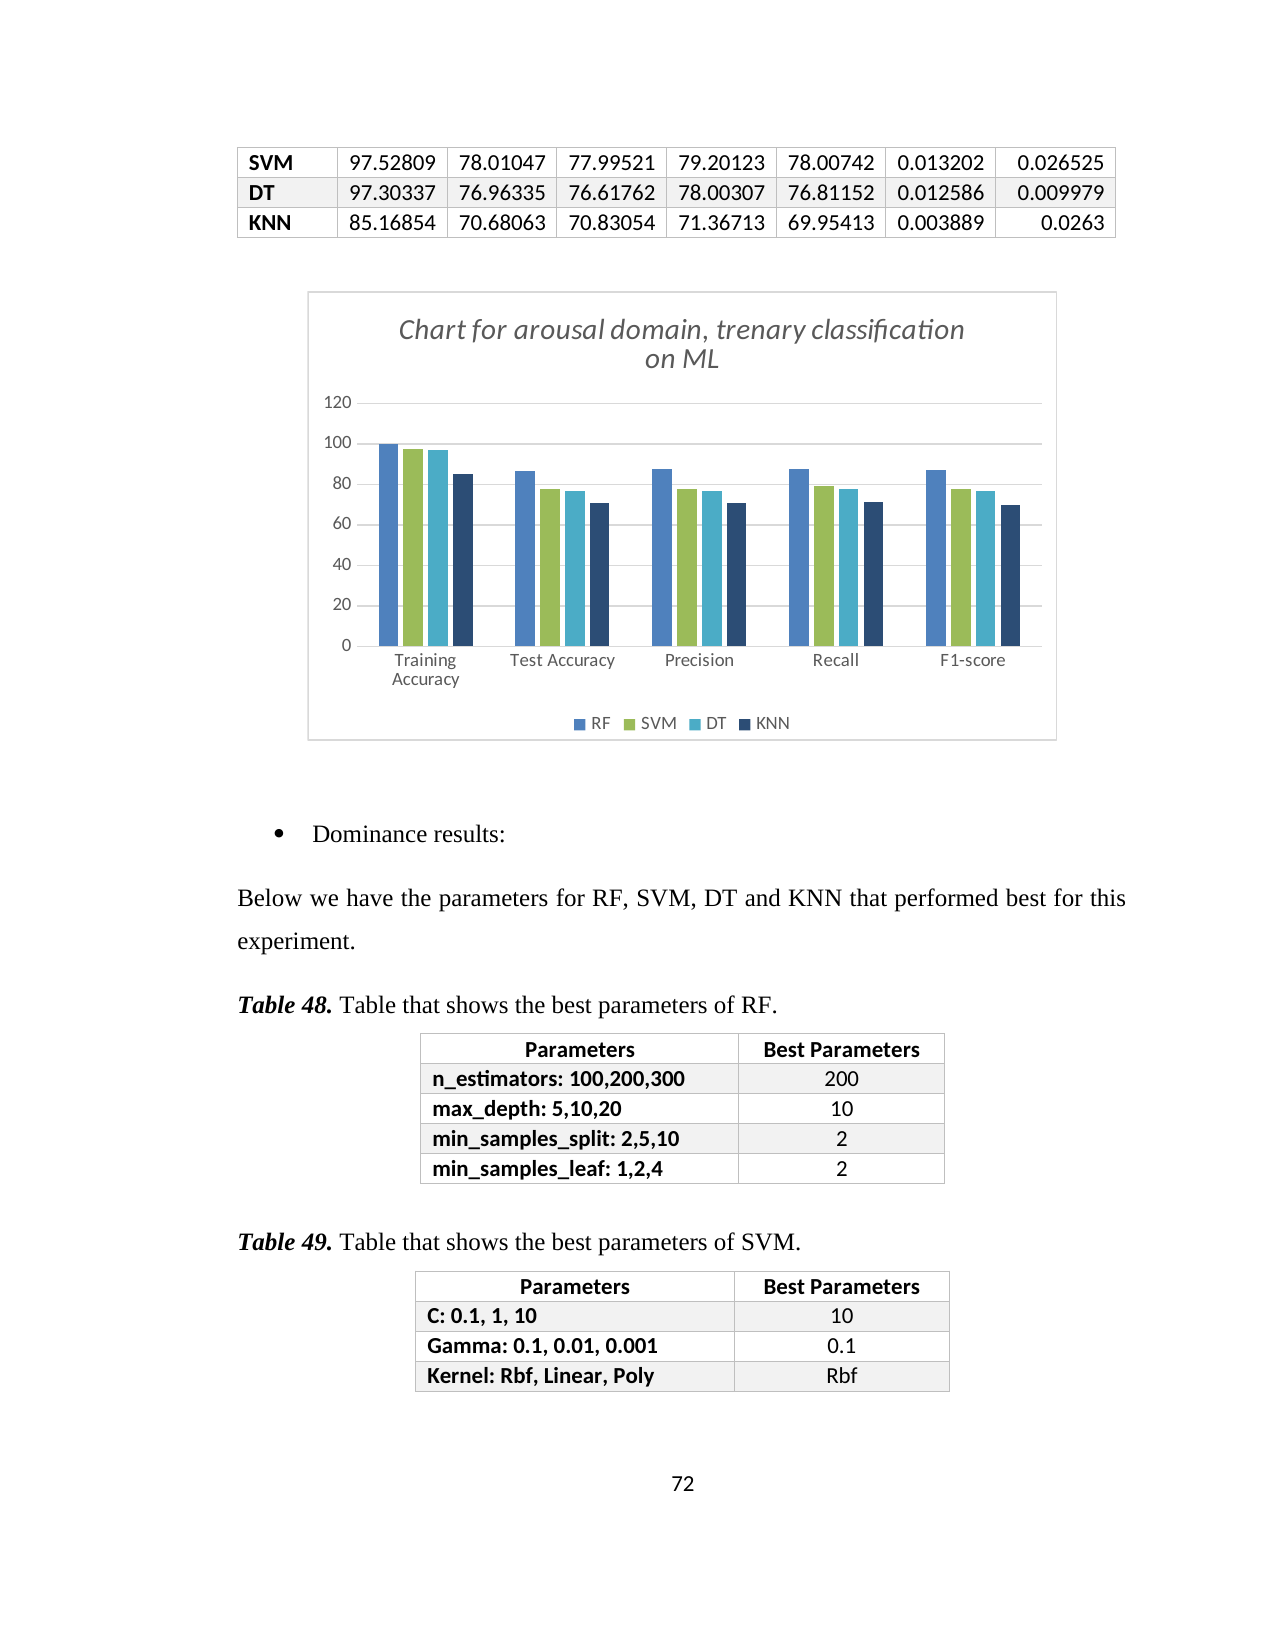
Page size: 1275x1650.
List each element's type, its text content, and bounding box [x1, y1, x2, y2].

table_cell 0.0263 [996, 208, 1115, 237]
table_cell 78.00742 [777, 148, 885, 177]
table_header Best Parameters [735, 1272, 949, 1301]
table_cell n_estimators: 100,200,300 [421, 1064, 738, 1093]
table_cell Rbf [735, 1362, 949, 1391]
table_header Best Parameters [739, 1034, 944, 1063]
table_cell 0.003889 [886, 208, 995, 237]
table_header Parameters [421, 1034, 738, 1063]
text Below we have the parameters for RF, SVM, DT and KNN that performed best for this experiment. [237, 883, 1128, 955]
list Dominance results: [274, 819, 1128, 848]
text Table 49. Table that shows the best parameters of SVM. [237, 1227, 1128, 1256]
table_cell 69.95413 [777, 208, 885, 237]
table_cell DT [238, 178, 337, 207]
table_cell min_samples_leaf: 1,2,4 [421, 1154, 738, 1183]
table_cell 78.00307 [667, 178, 776, 207]
table_cell 97.52809 [338, 148, 447, 177]
table_cell 0.013202 [886, 148, 995, 177]
text Table 48. Table that shows the best parameters of RF. [237, 990, 1128, 1019]
table_cell 2 [739, 1124, 944, 1153]
table_cell 97.30337 [338, 178, 447, 207]
table_cell 0.009979 [996, 178, 1115, 207]
table_cell 71.36713 [667, 208, 776, 237]
table_cell 0.026525 [996, 148, 1115, 177]
table_cell 79.20123 [667, 148, 776, 177]
table_cell 10 [739, 1094, 944, 1123]
table_cell Gamma: 0.1, 0.01, 0.001 [416, 1332, 734, 1361]
table_cell 77.99521 [557, 148, 666, 177]
table_cell 70.83054 [557, 208, 666, 237]
table_cell 76.96335 [448, 178, 556, 207]
table_cell 76.61762 [557, 178, 666, 207]
table_cell KNN [238, 208, 337, 237]
table_cell 10 [735, 1302, 949, 1331]
table_cell Kernel: Rbf, Linear, Poly [416, 1362, 734, 1391]
table_cell 2 [739, 1154, 944, 1183]
table_cell C: 0.1, 1, 10 [416, 1302, 734, 1331]
table_header Parameters [416, 1272, 734, 1301]
table_cell 70.68063 [448, 208, 556, 237]
table_cell max_depth: 5,10,20 [421, 1094, 738, 1123]
table_cell 200 [739, 1064, 944, 1093]
table_cell 78.01047 [448, 148, 556, 177]
table_cell min_samples_split: 2,5,10 [421, 1124, 738, 1153]
table_cell 76.81152 [777, 178, 885, 207]
table_cell SVM [238, 148, 337, 177]
table_cell 0.1 [735, 1332, 949, 1361]
table_cell 85.16854 [338, 208, 447, 237]
table_cell 0.012586 [886, 178, 995, 207]
